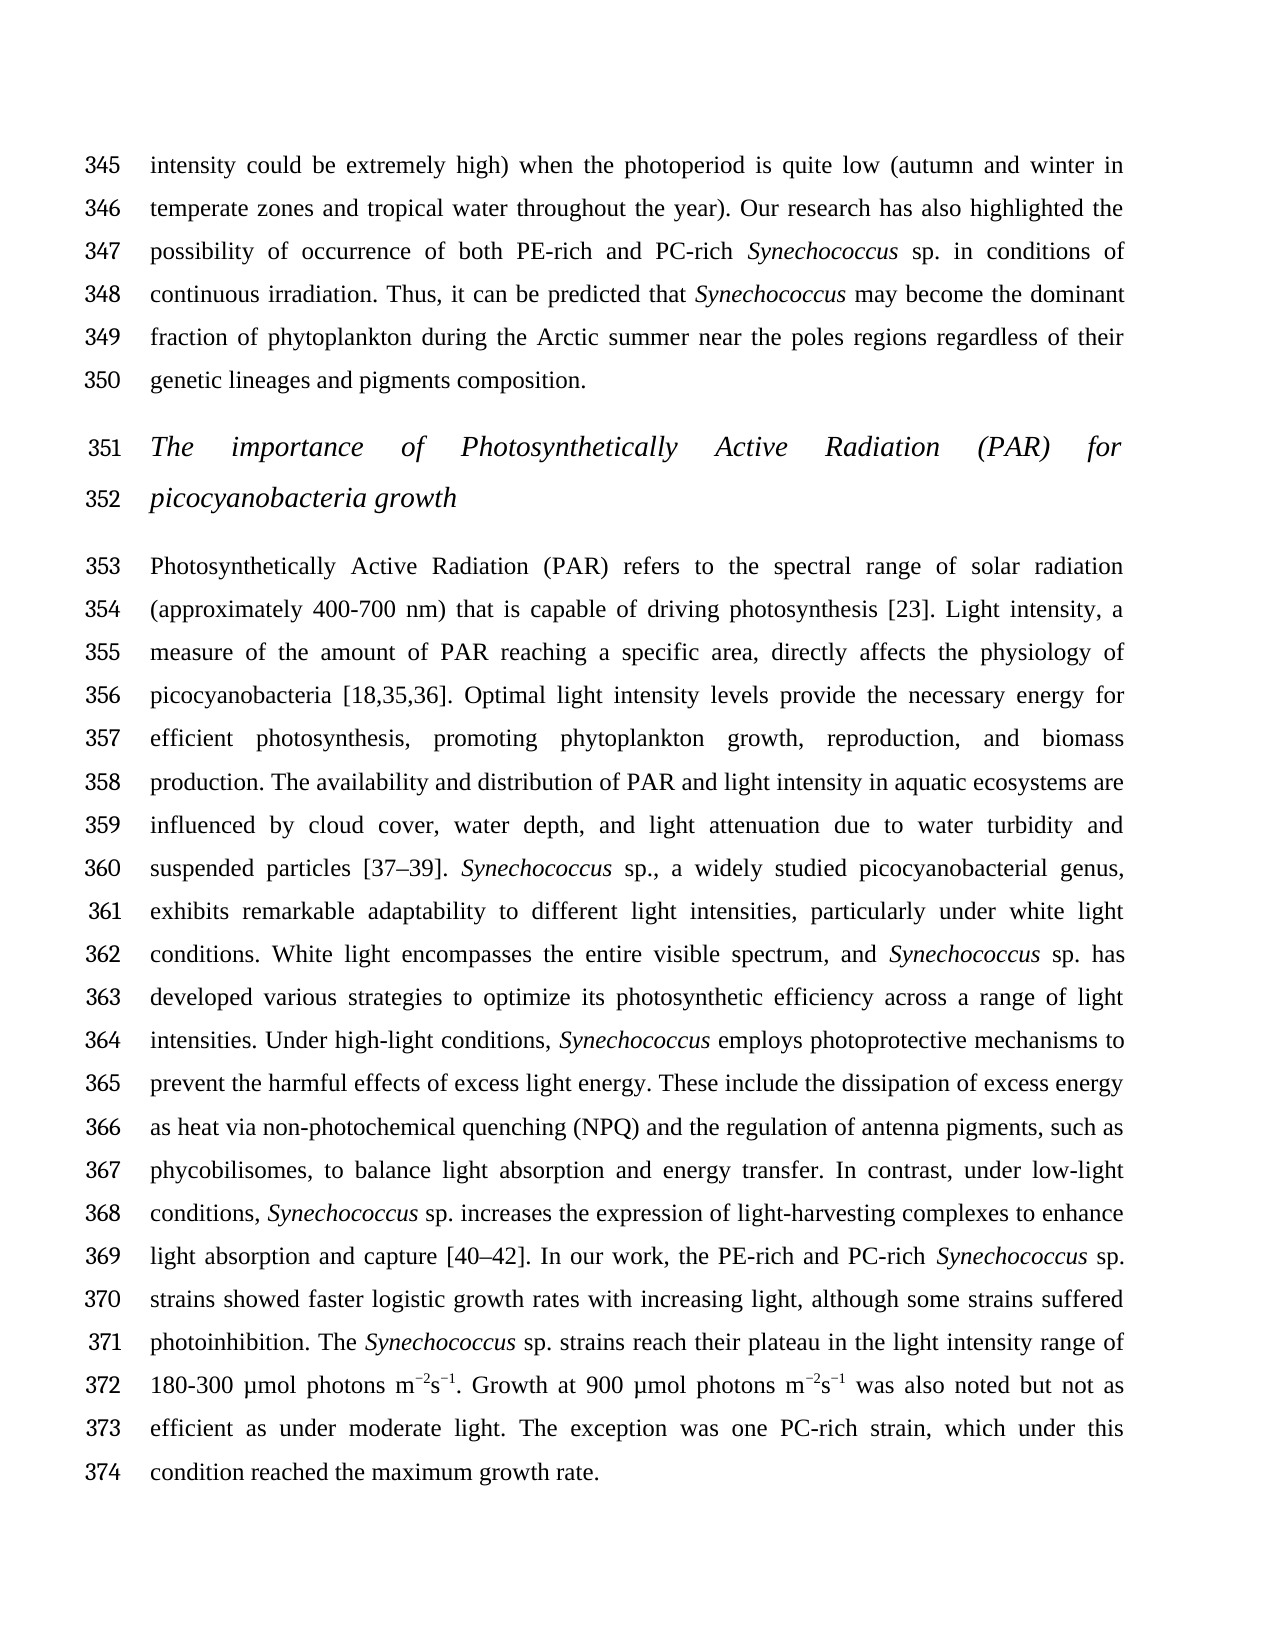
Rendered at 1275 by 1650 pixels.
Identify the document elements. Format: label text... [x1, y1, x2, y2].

subtitle The importance of Photosynthetically Active Radiation (PAR) for picocyanobacteria growth [150, 429, 1125, 513]
text Photosynthetically Active Radiation (PAR) refers to the spectral range of solar radiation (approximately 400-700 nm) that is capable of driving photosynthesis [23]. Light intensity, a measure of the amount of PAR reaching a specific area, directly affects the physiology of picocyanobacteria [18,35,36]. Optimal light intensity levels provide the necessary energy for efficient photosynthesis, promoting phytoplankton growth, reproduction, and biomass production. The availability and distribution of PAR and light intensity in aquatic ecosystems are influenced by cloud cover, water depth, and light attenuation due to water turbidity and suspended particles [37–39]. Synechococcus sp., a widely studied picocyanobacterial genus, exhibits remarkable adaptability to different light intensities, particularly under white light conditions. White light encompasses the entire visible spectrum, and Synechococcus sp. has developed various strategies to optimize its photosynthetic efficiency across a range of light intensities. Under high-light conditions, Synechococcus employs photoprotective mechanisms to prevent the harmful effects of excess light energy. These include the dissipation of excess energy as heat via non-photochemical quenching (NPQ) and the regulation of antenna pigments, such as phycobilisomes, to balance light absorption and energy transfer. In contrast, under low-light conditions, Synechococcus sp. increases the expression of light-harvesting complexes to enhance light absorption and capture [40–42]. In our work, the PE-rich and PC-rich Synechococcus sp. strains showed faster logistic growth rates with increasing light, although some strains suffered photoinhibition. The Synechococcus sp. strains reach their plateau in the light intensity range of 180-300 µmol photons m−2s−1. Growth at 900 µmol photons m−2s−1 was also noted but not as efficient as under moderate light. The exception was one PC-rich strain, which under this condition reached the maximum growth rate. [150, 551, 1125, 1485]
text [150, 150, 1125, 394]
